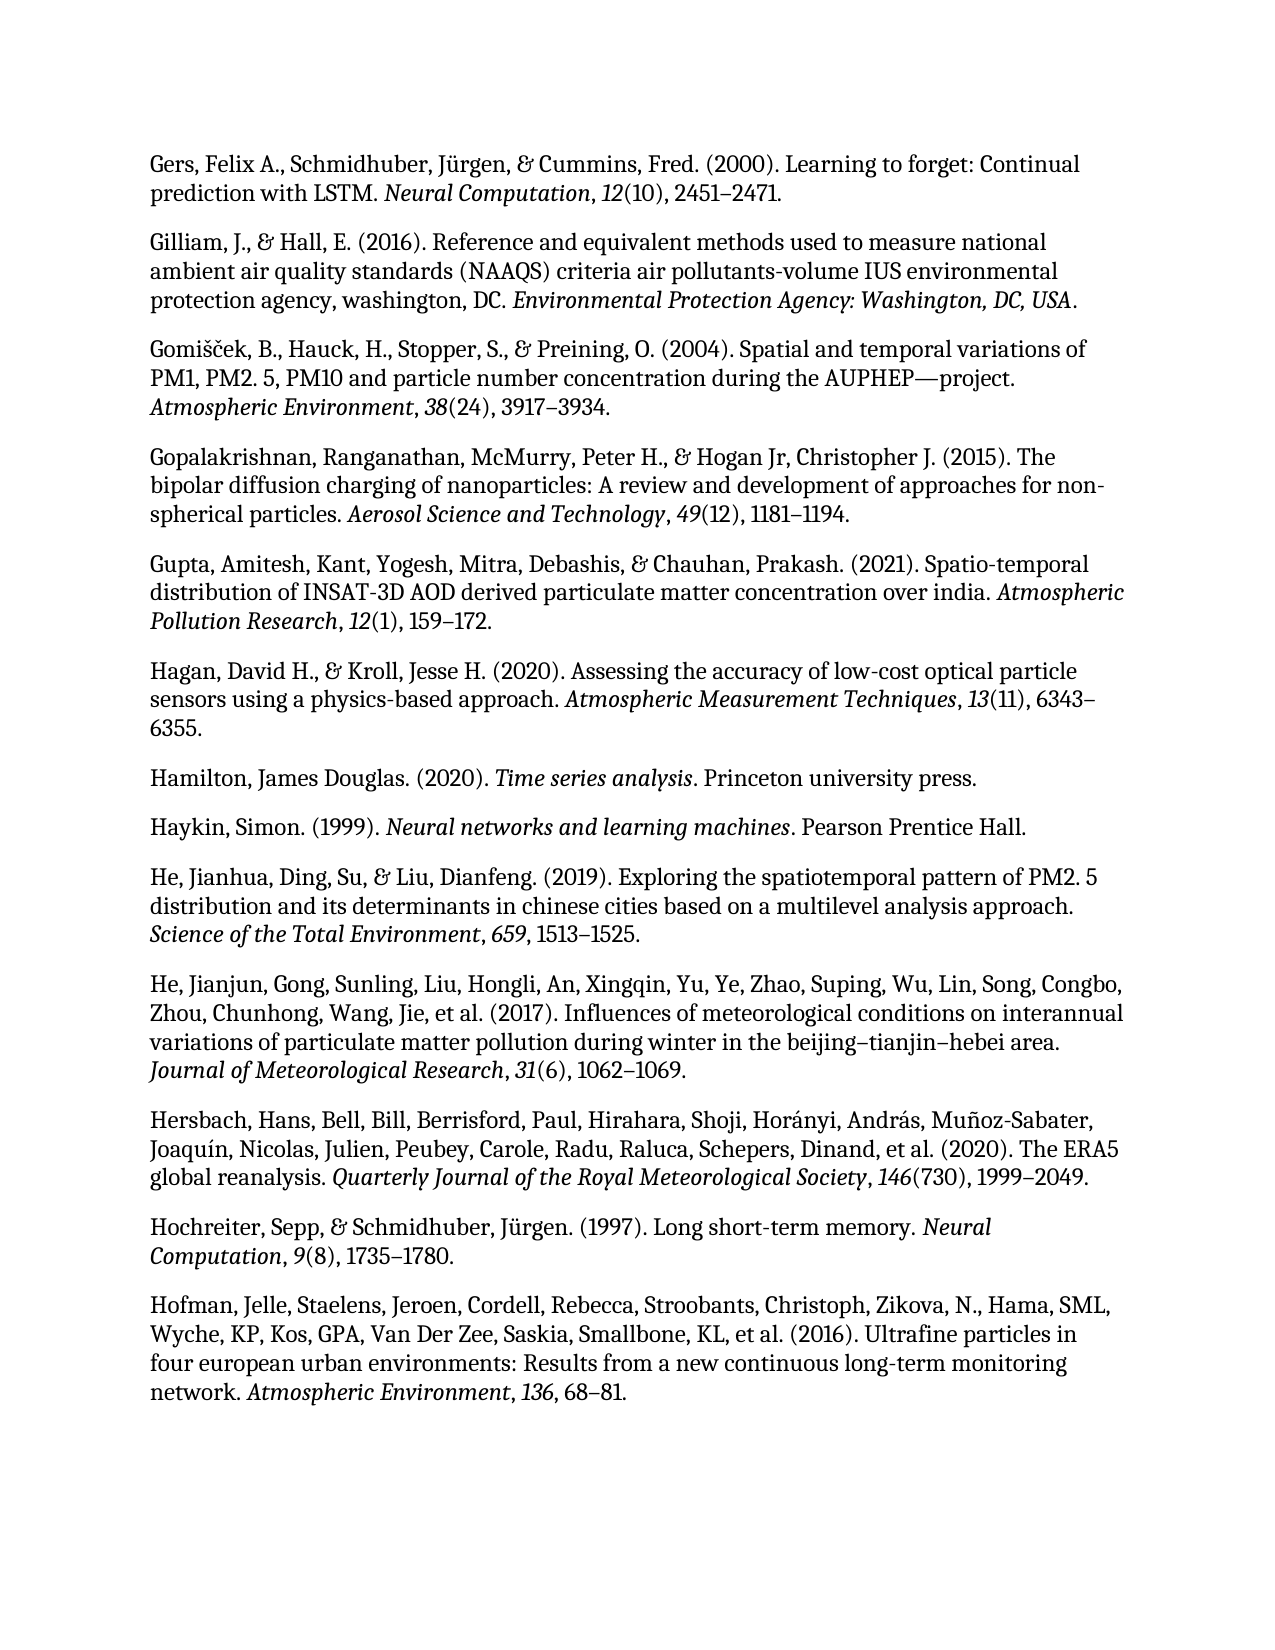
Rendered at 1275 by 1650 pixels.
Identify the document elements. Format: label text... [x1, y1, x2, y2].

text Gupta, Amitesh, Kant, Yogesh, Mitra, Debashis, & Chauhan, Prakash. (2021). Spatio-temporal distribution of INSAT-3D AOD derived particulate matter concentration over india. Atmospheric Pollution Research, 12(1), 159–172. [150, 549, 1125, 636]
text Gopalakrishnan, Ranganathan, McMurry, Peter H., & Hogan Jr, Christopher J. (2015). The bipolar diffusion charging of nanoparticles: A review and development of approaches for non-spherical particles. Aerosol Science and Technology, 49(12), 1181–1194. [150, 442, 1125, 529]
text Hersbach, Hans, Bell, Bill, Berrisford, Paul, Hirahara, Shoji, Horányi, András, Muñoz-Sabater, Joaquı́n, Nicolas, Julien, Peubey, Carole, Radu, Raluca, Schepers, Dinand, et al. (2020). The ERA5 global reanalysis. Quarterly Journal of the Royal Meteorological Society, 146(730), 1999–2049. [150, 1106, 1125, 1192]
text Gomišček, B., Hauck, H., Stopper, S., & Preining, O. (2004). Spatial and temporal variations of PM1, PM2. 5, PM10 and particle number concentration during the AUPHEP—project. Atmospheric Environment, 38(24), 3917–3934. [150, 335, 1125, 422]
text He, Jianhua, Ding, Su, & Liu, Dianfeng. (2019). Exploring the spatiotemporal pattern of PM2. 5 distribution and its determinants in chinese cities based on a multilevel analysis approach. Science of the Total Environment, 659, 1513–1525. [150, 863, 1125, 949]
text Gers, Felix A., Schmidhuber, Jürgen, & Cummins, Fred. (2000). Learning to forget: Continual prediction with LSTM. Neural Computation, 12(10), 2451–2471. [150, 150, 1125, 207]
text Hamilton, James Douglas. (2020). Time series analysis. Princeton university press. [150, 764, 1125, 792]
text Hochreiter, Sepp, & Schmidhuber, Jürgen. (1997). Long short-term memory. Neural Computation, 9(8), 1735–1780. [150, 1213, 1125, 1270]
text He, Jianjun, Gong, Sunling, Liu, Hongli, An, Xingqin, Yu, Ye, Zhao, Suping, Wu, Lin, Song, Congbo, Zhou, Chunhong, Wang, Jie, et al. (2017). Influences of meteorological conditions on interannual variations of particulate matter pollution during winter in the beijing–tianjin–hebei area. Journal of Meteorological Research, 31(6), 1062–1069. [150, 970, 1125, 1085]
text Hagan, David H., & Kroll, Jesse H. (2020). Assessing the accuracy of low-cost optical particle sensors using a physics-based approach. Atmospheric Measurement Techniques, 13(11), 6343–6355. [150, 657, 1125, 743]
text Haykin, Simon. (1999). Neural networks and learning machines. Pearson Prentice Hall. [150, 813, 1125, 842]
text Gilliam, J., & Hall, E. (2016). Reference and equivalent methods used to measure national ambient air quality standards (NAAQS) criteria air pollutants-volume IUS environmental protection agency, washington, DC. Environmental Protection Agency: Washington, DC, USA. [150, 228, 1125, 314]
text Hofman, Jelle, Staelens, Jeroen, Cordell, Rebecca, Stroobants, Christoph, Zikova, N., Hama, SML, Wyche, KP, Kos, GPA, Van Der Zee, Saskia, Smallbone, KL, et al. (2016). Ultrafine particles in four european urban environments: Results from a new continuous long-term monitoring network. Atmospheric Environment, 136, 68–81. [150, 1291, 1125, 1406]
